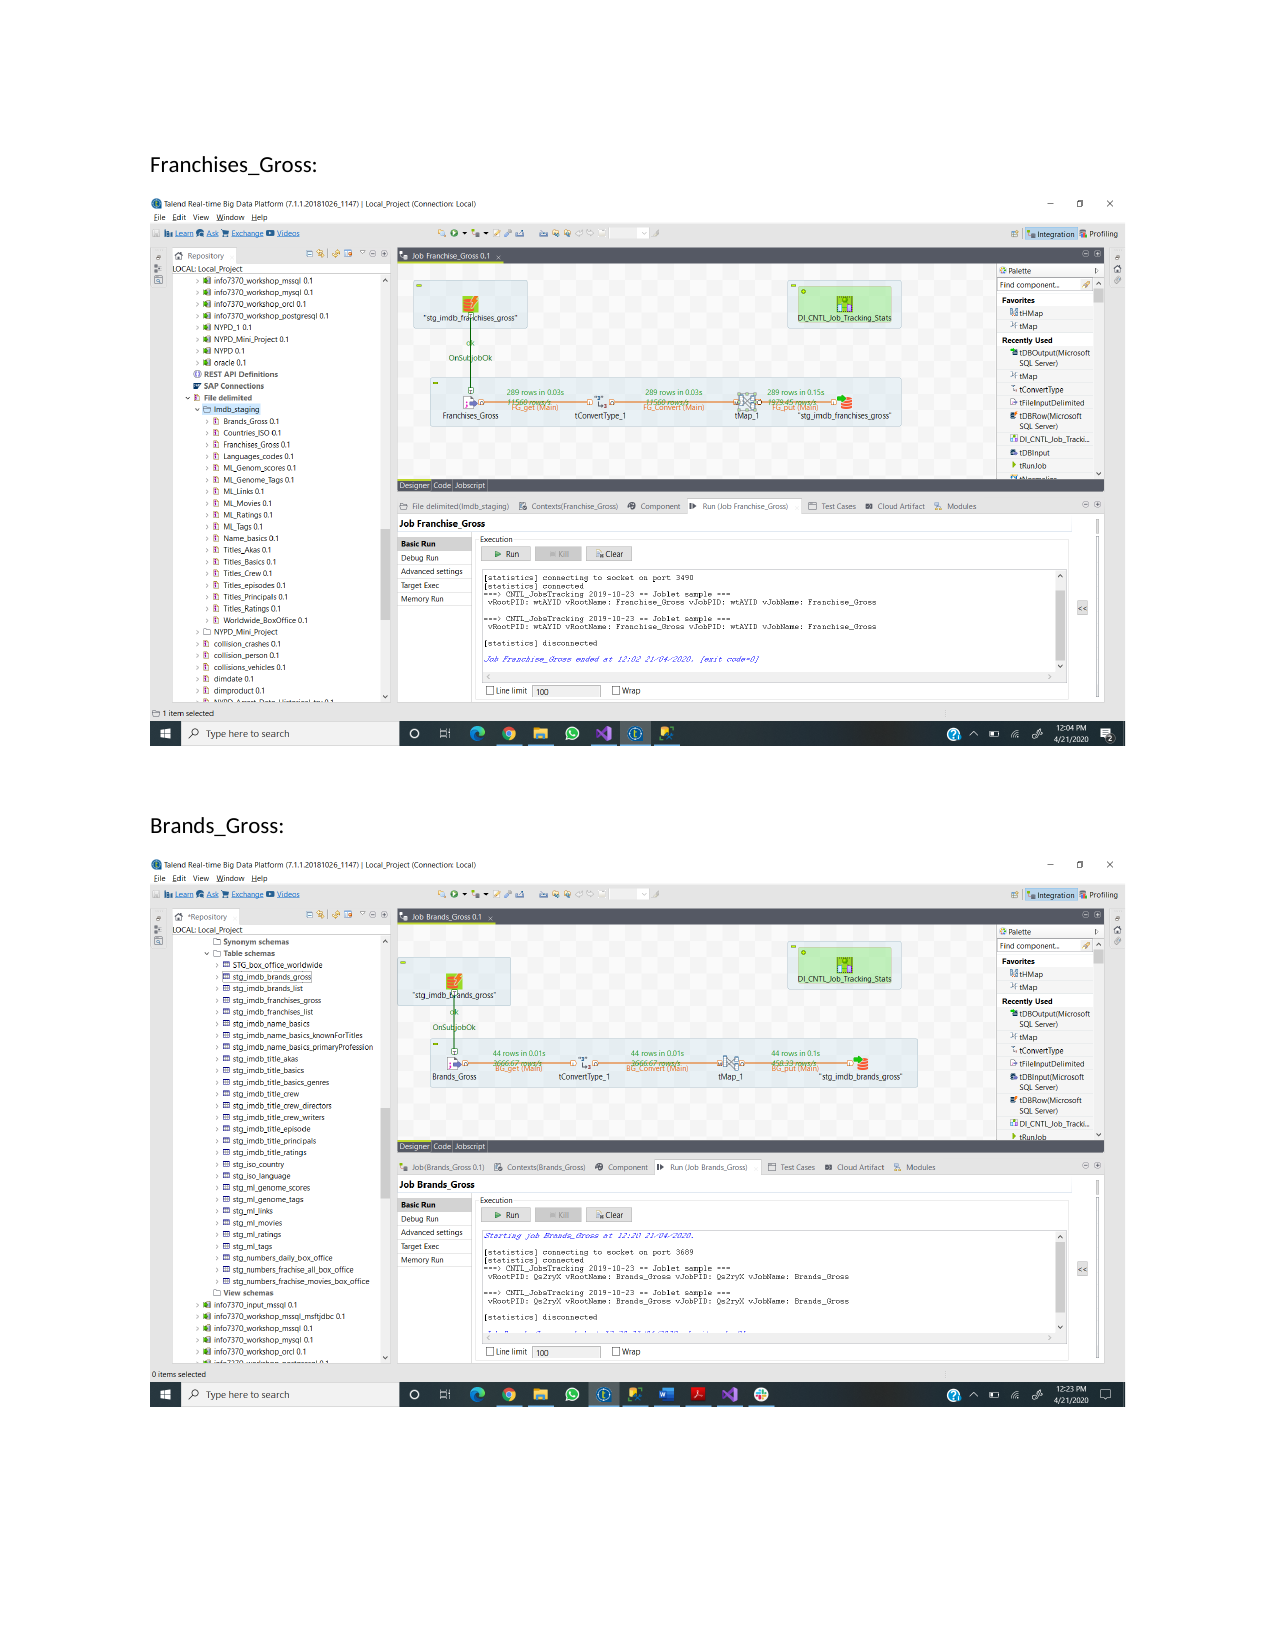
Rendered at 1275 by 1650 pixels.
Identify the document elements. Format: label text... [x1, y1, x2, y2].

text Franchises_Gross: [150, 150, 1125, 178]
text Brands_Gross: [150, 811, 1125, 839]
picture [150, 196, 1125, 746]
picture [150, 857, 1125, 1407]
